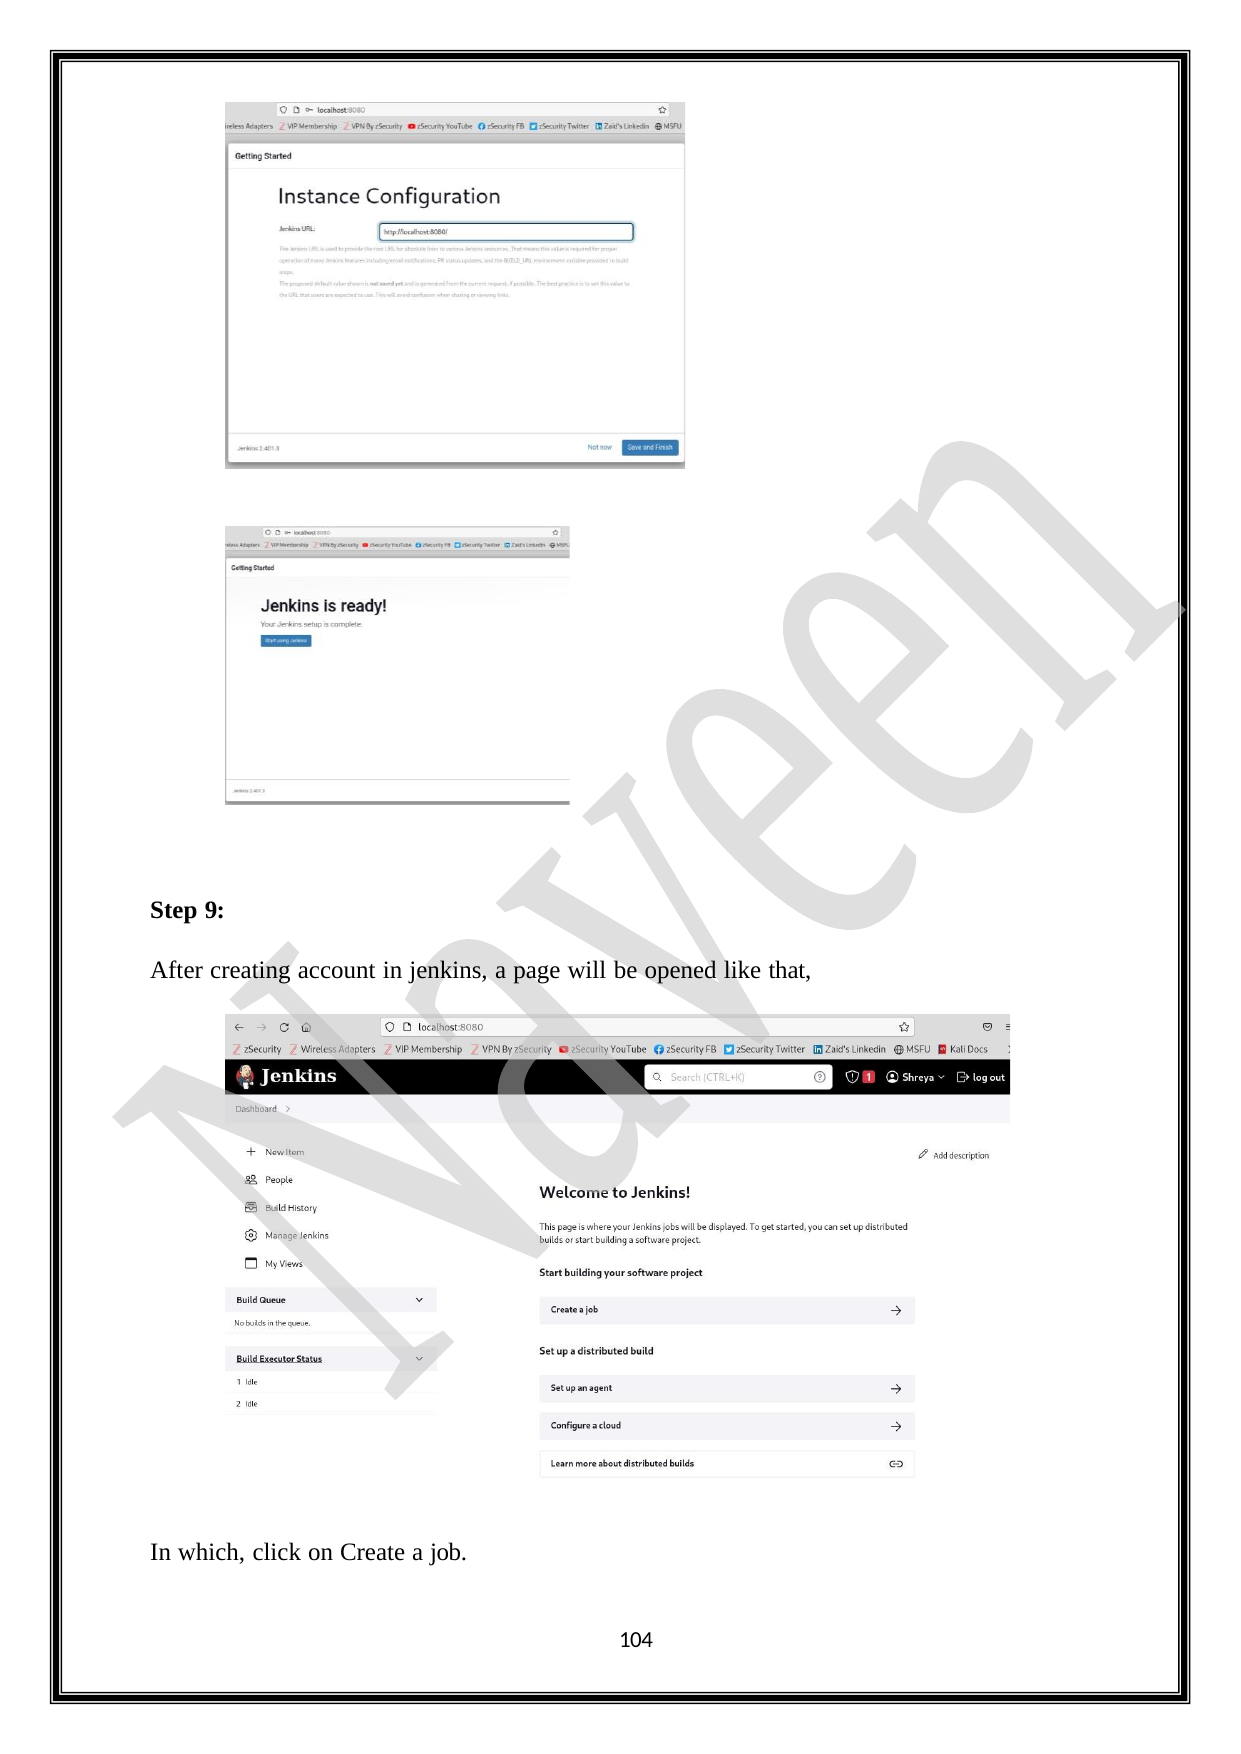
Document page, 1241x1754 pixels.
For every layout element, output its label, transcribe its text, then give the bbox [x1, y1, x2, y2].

picture [225, 102, 686, 469]
picture [525, 1042, 623, 1156]
subtitle Step 9: [150, 895, 1180, 923]
text After creating account in jenkins, a page will be opened like that, [150, 955, 1180, 983]
picture [225, 1014, 1011, 1480]
picture [225, 526, 570, 805]
text In which, click on Create a job. [150, 1537, 1180, 1566]
picture [225, 1014, 459, 1184]
